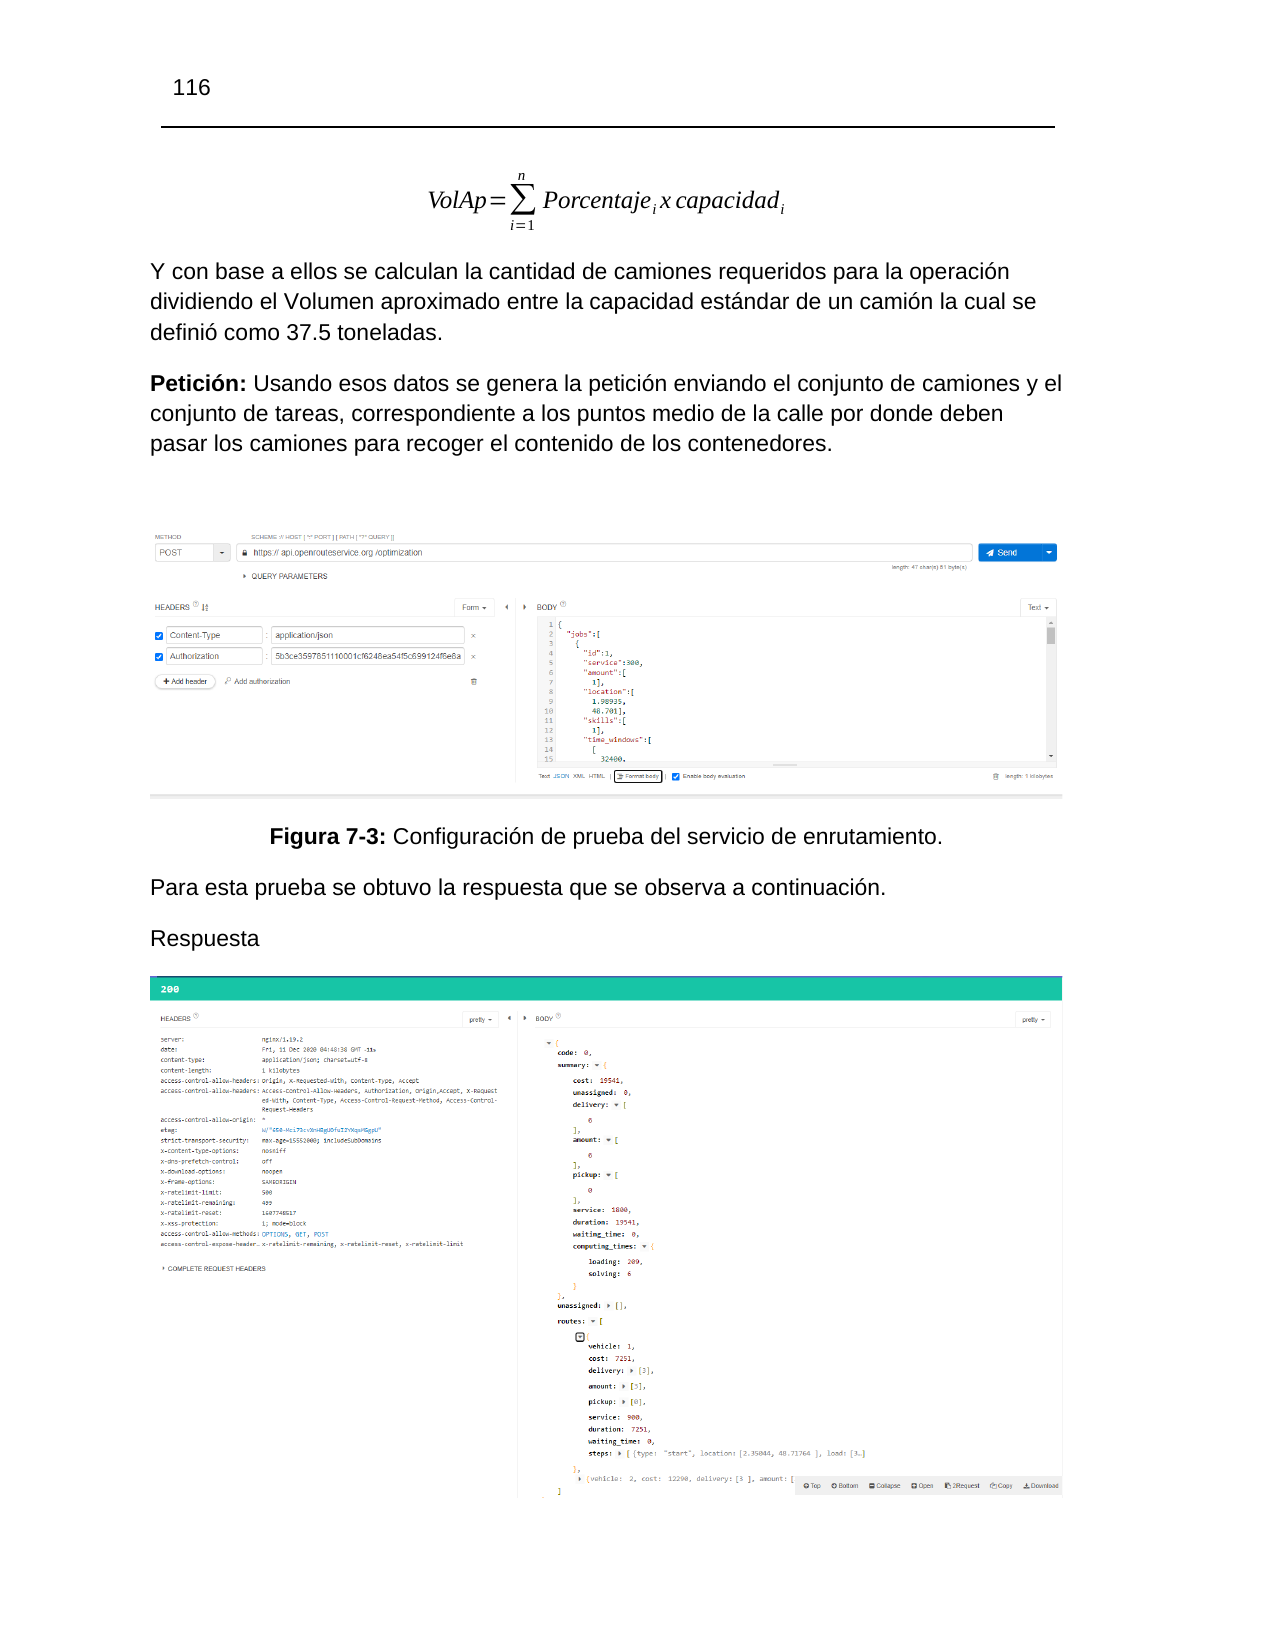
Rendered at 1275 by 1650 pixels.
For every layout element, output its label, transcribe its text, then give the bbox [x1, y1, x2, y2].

picture [150, 532, 1063, 799]
text Respuesta [150, 925, 1062, 951]
picture [150, 976, 1063, 1498]
text Y con base a ellos se calculan la cantidad de camiones requeridos para la operación dividiendo el Volumen aproximado entre la capacidad estándar de un camión la cual se definió como 37.5 toneladas. [150, 258, 1062, 345]
text Figura 7-3: Configuración de prueba del servicio de enrutamiento. [150, 823, 1062, 849]
text Para esta prueba se obtuvo la respuesta que se observa a continuación. [150, 874, 1062, 900]
text Petición: Usando esos datos se genera la petición enviando el conjunto de camiones y el conjunto de tareas, correspondiente a los puntos medio de la calle por donde deben pasar los camiones para recoger el contenido de los contenedores. [150, 369, 1062, 456]
